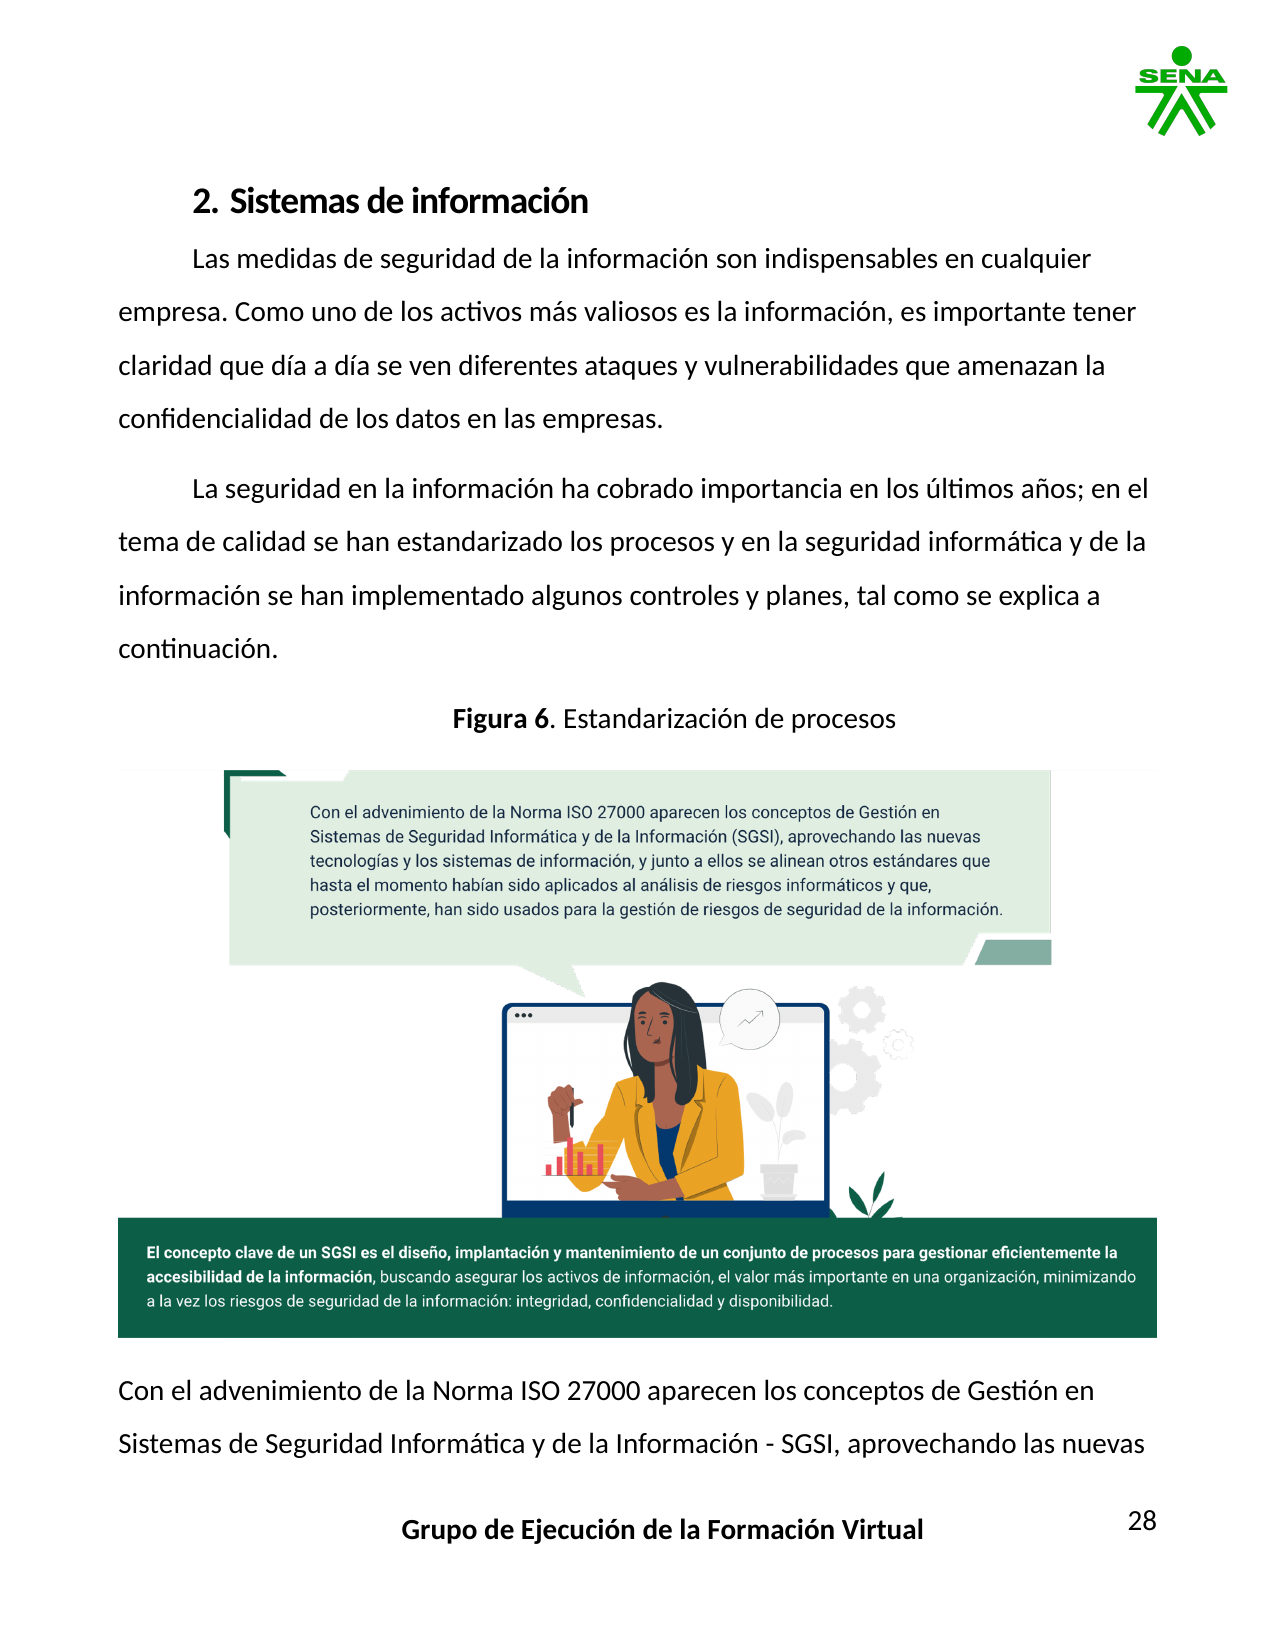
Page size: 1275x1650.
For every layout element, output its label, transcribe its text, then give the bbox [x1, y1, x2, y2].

text Figura 6. Estandarización de procesos [118, 701, 1157, 736]
subtitle Sistemas de información [192, 177, 1157, 223]
text Las medidas de seguridad de la información son indispensables en cualquier empresa. Como uno de los activos más valiosos es la información, es importante tener claridad que día a día se ven diferentes ataques y vulnerabilidades que amenazan la confidencialidad de los datos en las empresas. [118, 240, 1157, 436]
text La seguridad en la información ha cobrado importancia en los últimos años; en el tema de calidad se han estandarizado los procesos y en la seguridad informática y de la información se han implementado algunos controles y planes, tal como se explica a continuación. [118, 470, 1157, 666]
picture [1135, 46, 1228, 136]
picture [118, 770, 1157, 1338]
